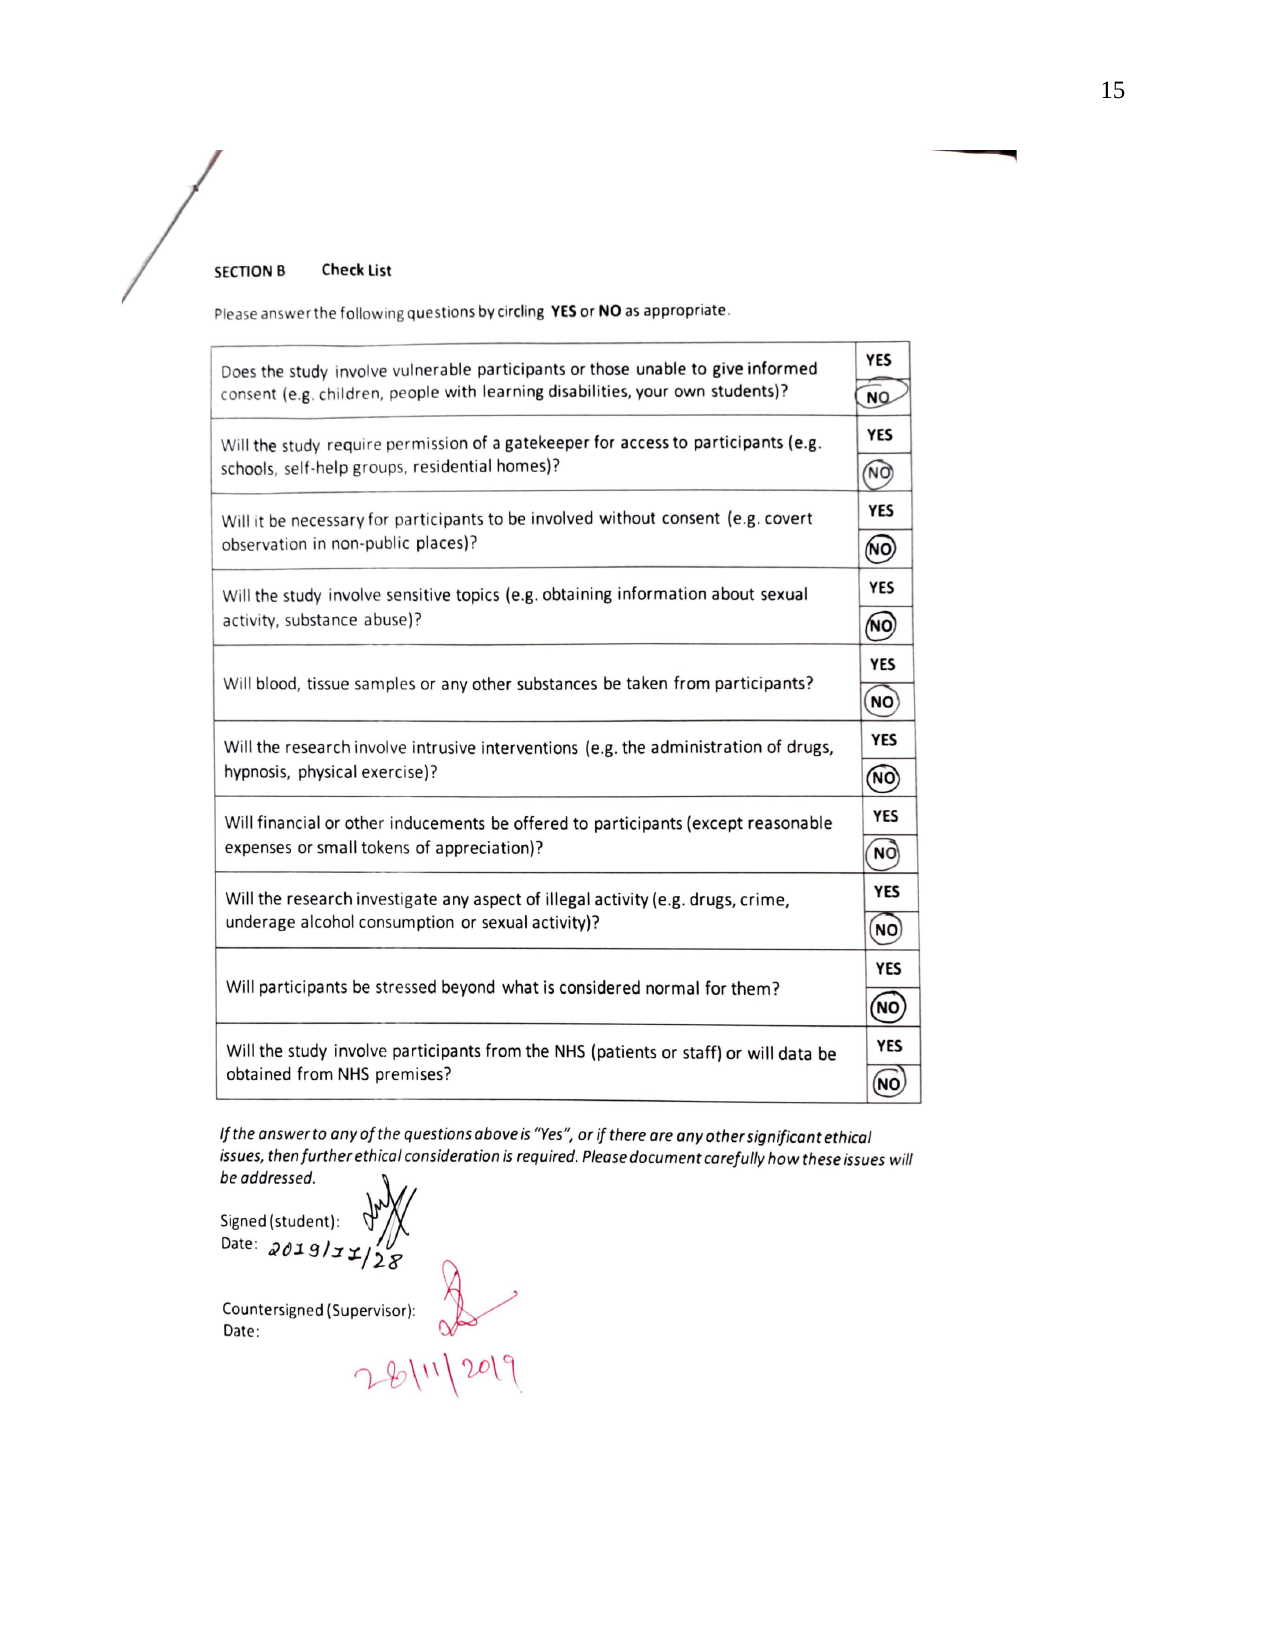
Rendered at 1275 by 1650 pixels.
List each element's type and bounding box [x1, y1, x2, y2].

picture [121, 150, 1017, 1500]
